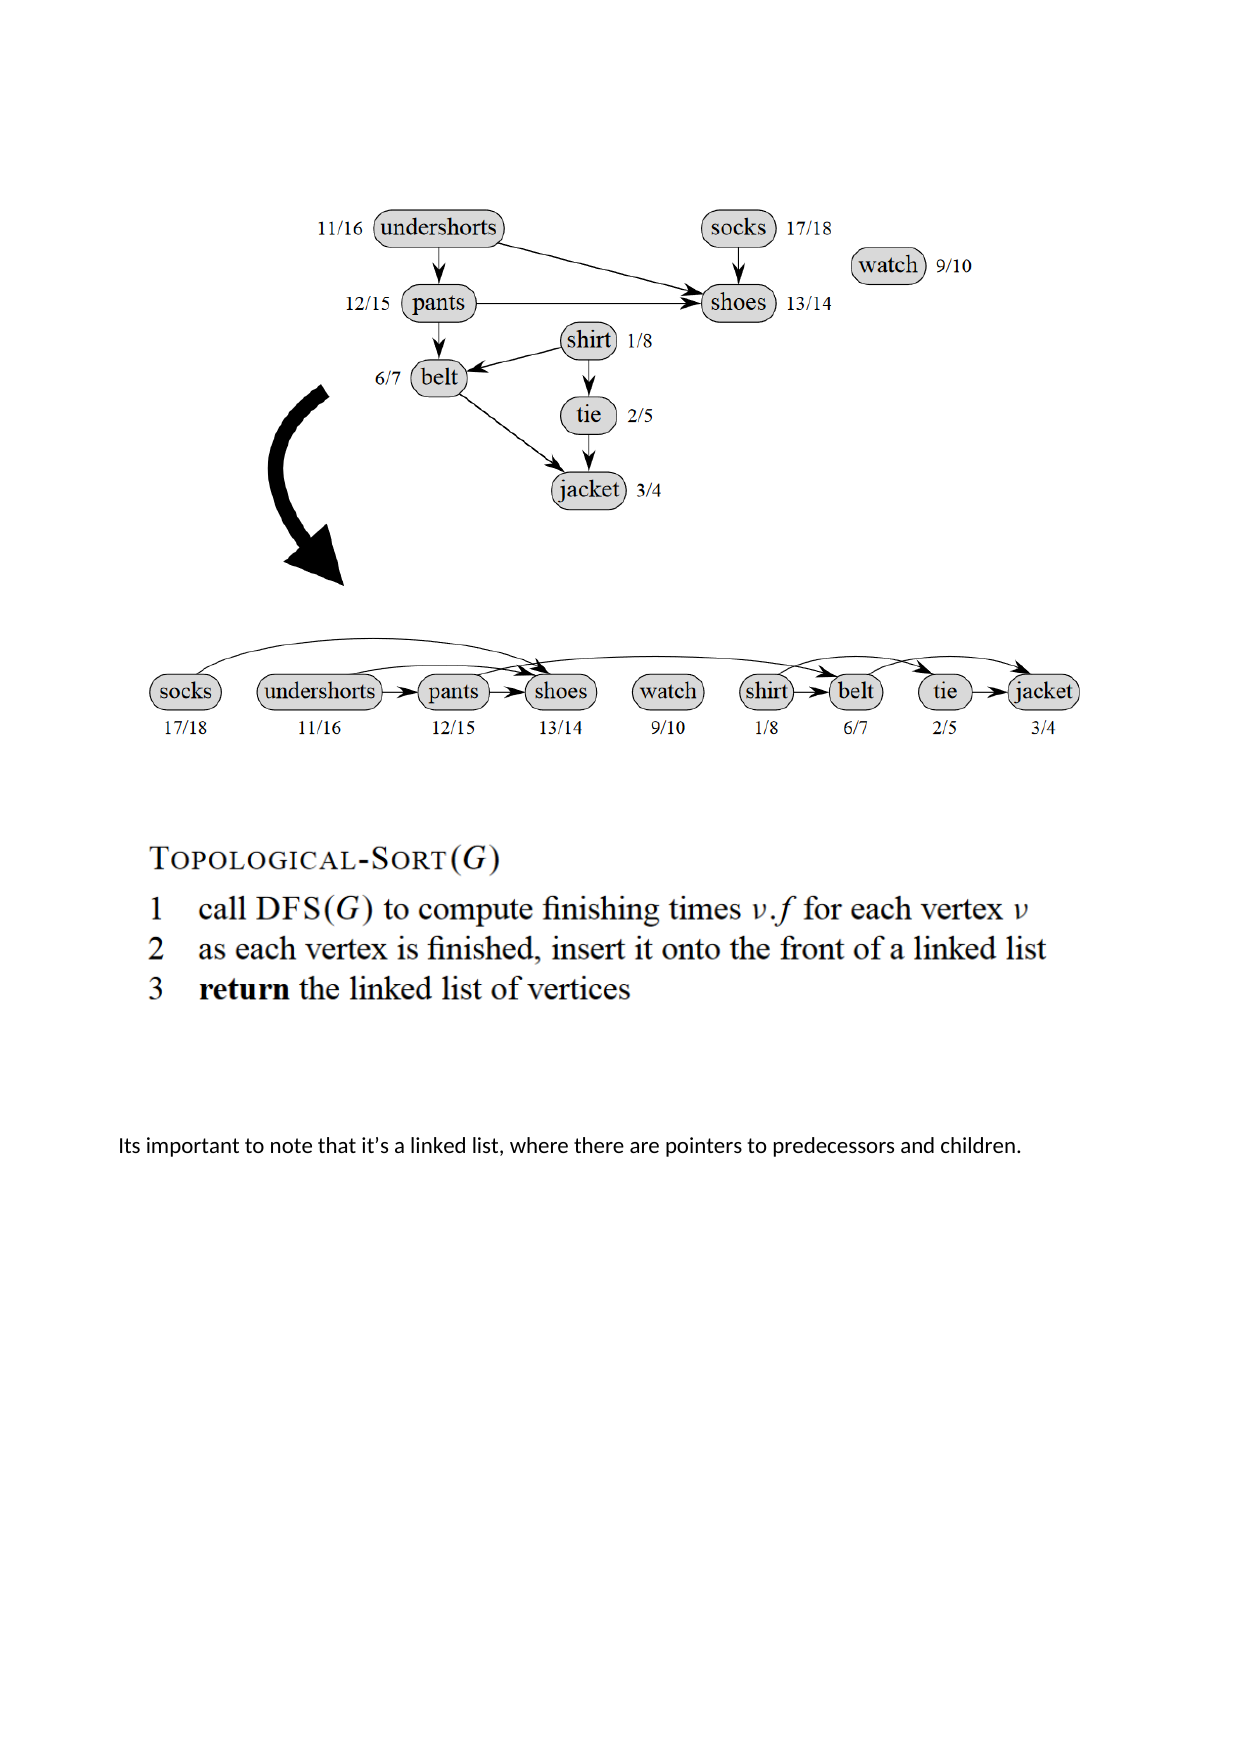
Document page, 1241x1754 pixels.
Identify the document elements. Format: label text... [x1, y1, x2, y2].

picture [118, 177, 1094, 751]
text Its important to note that it’s a linked list, where there are pointers to predecessors and children. [118, 1131, 1122, 1159]
picture [118, 816, 1094, 1066]
